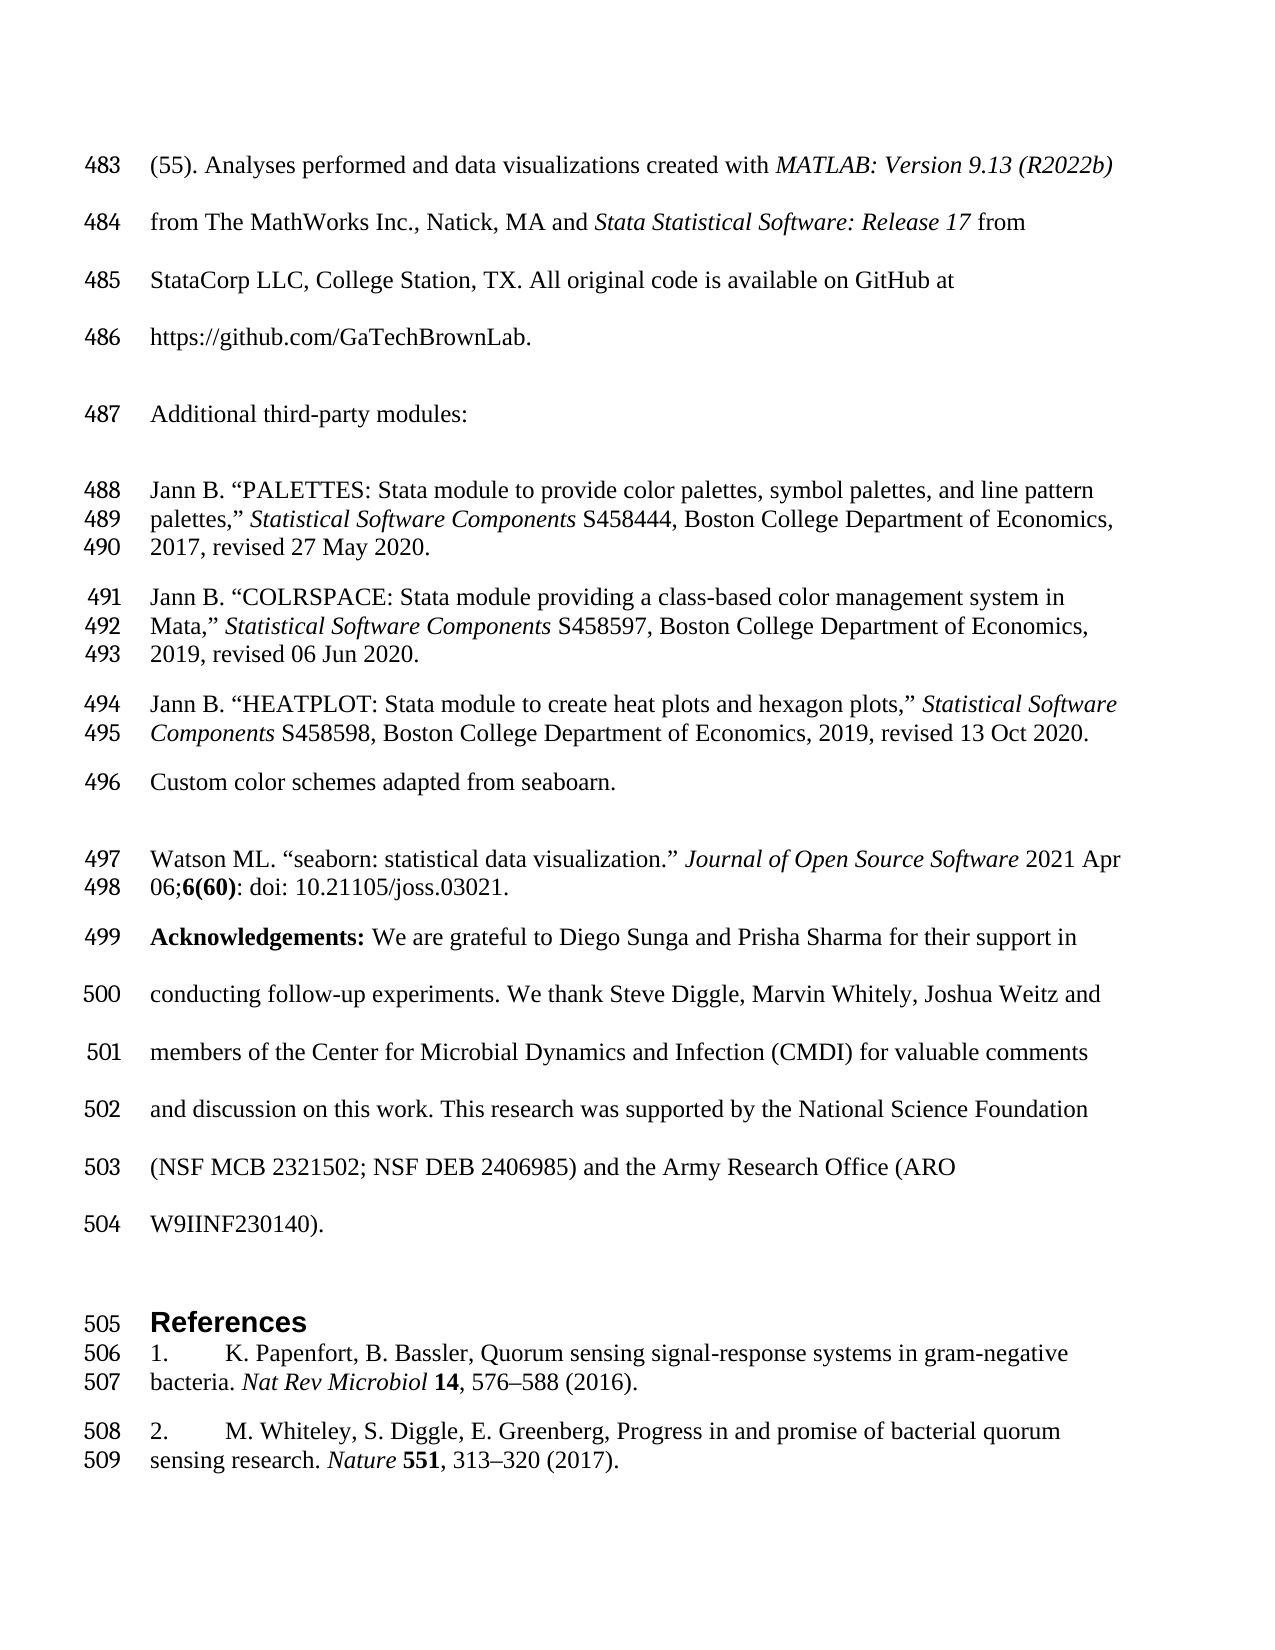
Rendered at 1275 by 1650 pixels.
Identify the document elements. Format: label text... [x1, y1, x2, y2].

text Jann B. “COLRSPACE: Stata module providing a class-based color management system in Mata,” Statistical Software Components S458597, Boston College Department of Economics, 2019, revised 06 Jun 2020. [150, 582, 1125, 668]
text Watson ML. “seaborn: statistical data visualization.” Journal of Open Source Software 2021 Apr 06;6(60): doi: 10.21105/joss.03021. [150, 844, 1125, 901]
text Acknowledgements: We are grateful to Diego Sunga and Prisha Sharma for their support in conducting follow-up experiments. We thank Steve Diggle, Marvin Whitely, Joshua Weitz and members of the Center for Microbial Dynamics and Infection (CMDI) for valuable comments and discussion on this work. This research was supported by the National Science Foundation (NSF MCB 2321502; NSF DEB 2406985) and the Army Research Office (ARO W9IINF230140). [150, 922, 1125, 1238]
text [150, 150, 1125, 351]
text Jann B. “PALETTES: Stata module to provide color palettes, symbol palettes, and line pattern palettes,” Statistical Software Components S458444, Boston College Department of Economics, 2017, revised 27 May 2020. [150, 475, 1125, 561]
text Additional third-party modules: [150, 399, 1125, 427]
subtitle References [150, 1304, 1125, 1338]
text Custom color schemes adapted from seaboarn. [150, 767, 1125, 796]
text 1. K. Papenfort, B. Bassler, Quorum sensing signal-response systems in gram-negative bacteria. Nat Rev Microbiol 14, 576–588 (2016). [150, 1338, 1125, 1396]
text 2. M. Whiteley, S. Diggle, E. Greenberg, Progress in and promise of bacterial quorum sensing research. Nature 551, 313–320 (2017). [150, 1416, 1125, 1474]
text Jann B. “HEATPLOT: Stata module to create heat plots and hexagon plots,” Statistical Software Components S458598, Boston College Department of Economics, 2019, revised 13 Oct 2020. [150, 689, 1125, 747]
